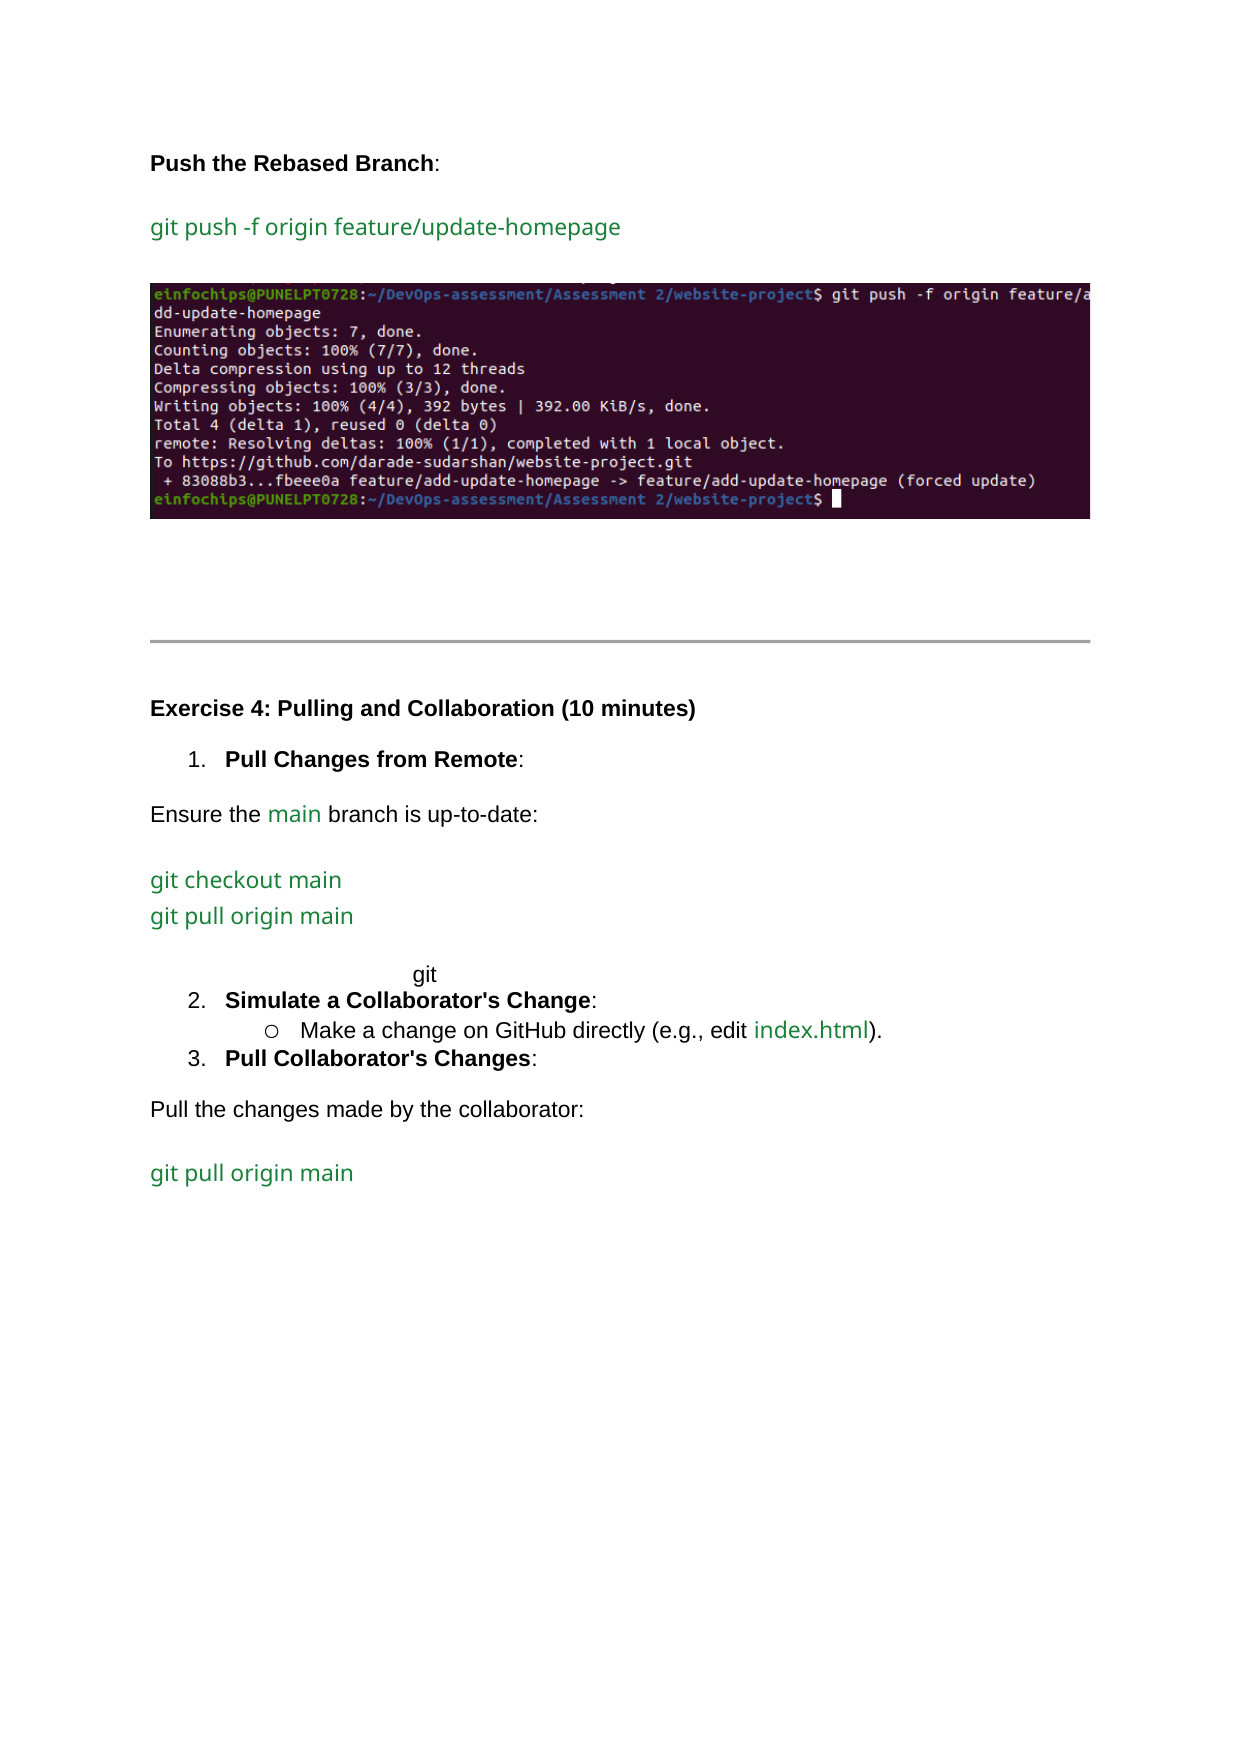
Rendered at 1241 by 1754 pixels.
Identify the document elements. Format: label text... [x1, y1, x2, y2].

text Push the Rebased Branch: git push -f origin feature/update-homepage [150, 150, 1090, 242]
list Simulate a Collaborator's Change: [187, 987, 1090, 1013]
text git pull origin main [150, 900, 1090, 931]
subtitle Exercise 4: Pulling and Collaboration (10 minutes) [150, 695, 1090, 721]
list Pull Changes from Remote: [187, 746, 1090, 773]
text Pull the changes made by the collaborator: git pull origin main [150, 1096, 1090, 1189]
text Ensure the main branch is up-to-date: git checkout main [150, 798, 1090, 895]
list git [412, 961, 1090, 987]
picture [150, 283, 1091, 519]
list Pull Collaborator's Changes: [187, 1045, 1090, 1071]
list Make a change on GitHub directly (e.g., edit index.html). [262, 1013, 1090, 1045]
